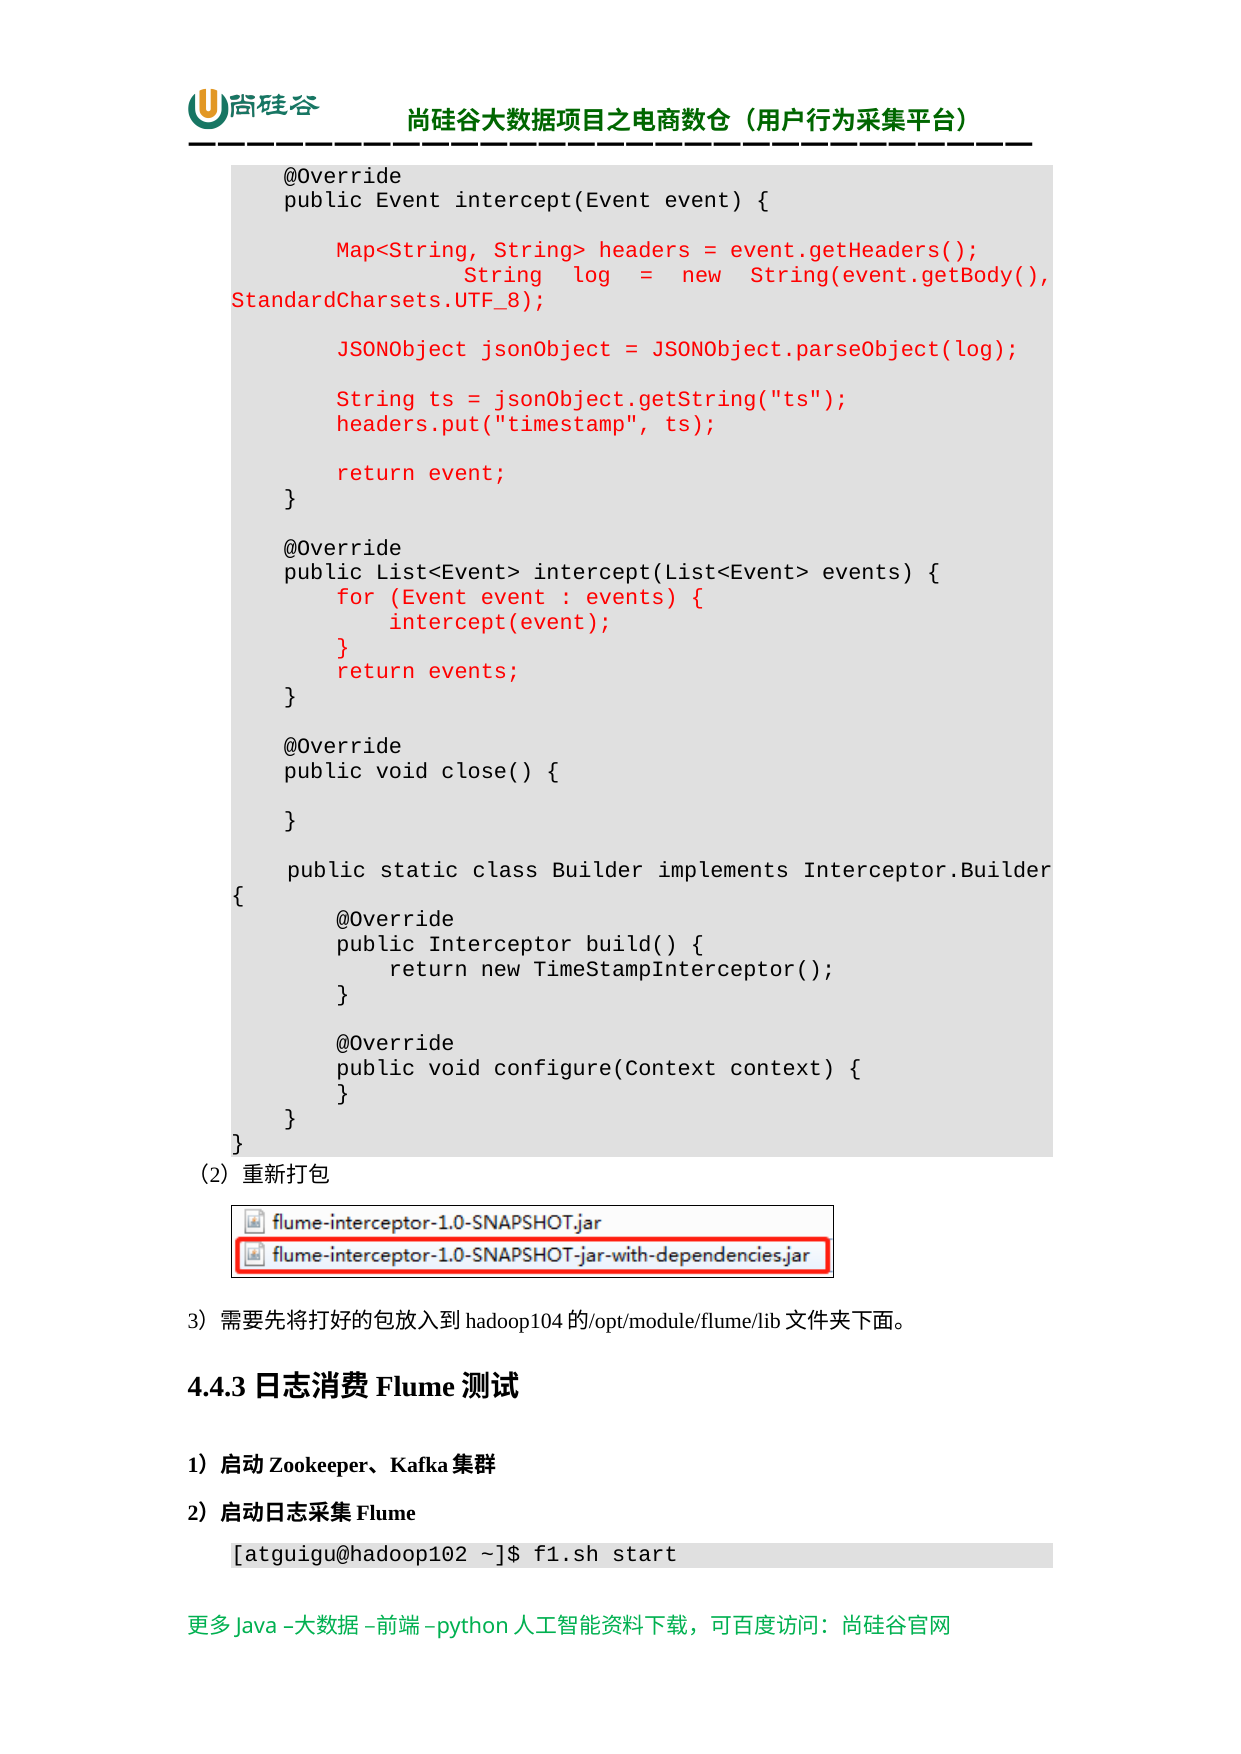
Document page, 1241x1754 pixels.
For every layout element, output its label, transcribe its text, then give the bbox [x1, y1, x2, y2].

text public List<Event> intercept(List<Event> events) { [231, 562, 1053, 586]
text } [231, 487, 1053, 512]
text for (Event event : events) { [231, 586, 1053, 611]
text @Override [231, 165, 1053, 190]
text } [231, 1107, 1053, 1132]
text } [231, 1132, 1053, 1157]
text @Override [231, 1033, 1053, 1057]
text （2）重新打包 [187, 1157, 1053, 1189]
text [atguigu@hadoop102 ~]$ f1.sh start [231, 1543, 1053, 1568]
text return events; [231, 661, 1053, 686]
text 2）启动日志采集Flume [187, 1494, 1053, 1527]
text Map<String, String> headers = event.getHeaders(); [231, 239, 1053, 264]
text public static class Builder implements Interceptor.Builder { [231, 859, 1053, 909]
subtitle 4.4.3 日志消费Flume测试 [187, 1351, 1053, 1416]
text } [231, 636, 1053, 661]
text 1）启动Zookeeper、Kafka集群 [187, 1446, 1053, 1479]
text return new TimeStampInterceptor(); [231, 958, 1053, 983]
text String ts = jsonObject.getString("ts"); [231, 388, 1053, 413]
text } [231, 1082, 1053, 1107]
text } [231, 686, 1053, 710]
text String log = new String(event.getBody(), StandardCharsets.UTF_8); [231, 264, 1053, 314]
text public Event intercept(Event event) { [231, 190, 1053, 214]
text @Override [231, 735, 1053, 760]
text @Override [231, 537, 1053, 562]
text JSONObject jsonObject = JSONObject.parseObject(log); [231, 338, 1053, 363]
text headers.put("timestamp", ts); [231, 413, 1053, 438]
text } [231, 983, 1053, 1008]
text public Interceptor build() { [231, 933, 1053, 958]
text intercept(event); [231, 611, 1053, 636]
text return event; [231, 462, 1053, 487]
text @Override [231, 909, 1053, 933]
text public void configure(Context context) { [231, 1057, 1053, 1082]
text } [231, 809, 1053, 834]
text 3）需要先将打好的包放入到hadoop104的/opt/module/flume/lib文件夹下面。 [187, 1302, 1053, 1335]
text public void close() { [231, 760, 1053, 785]
